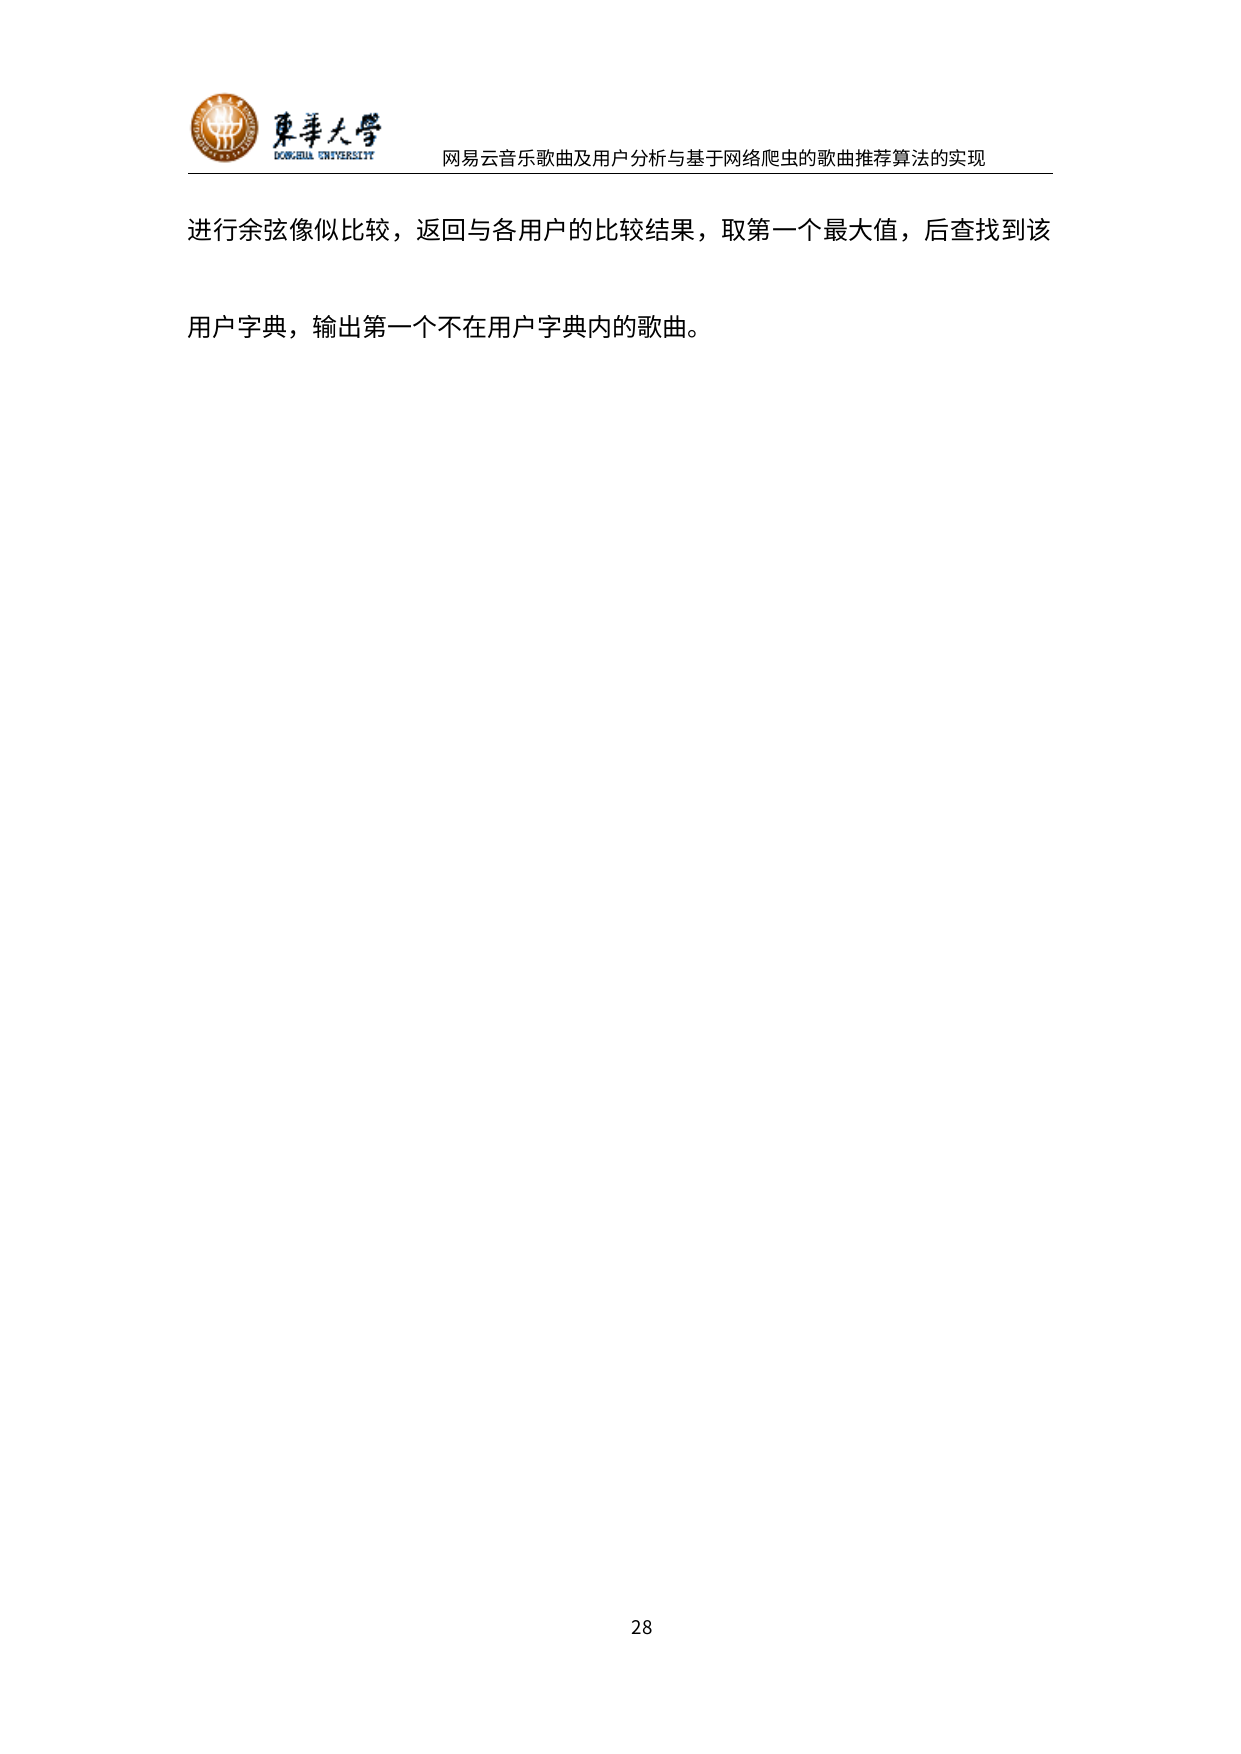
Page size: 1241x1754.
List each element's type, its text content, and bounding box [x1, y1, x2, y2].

picture [187, 88, 386, 166]
text 用户输入所听歌曲及其频率，系统生成用户字典，将逐一与数据库内用户进行余弦像似比较，返回与各用户的比较结果，取第一个最大值，后查找到该用户字典，输出第一个不在用户字典内的歌曲。 [187, 196, 1053, 358]
